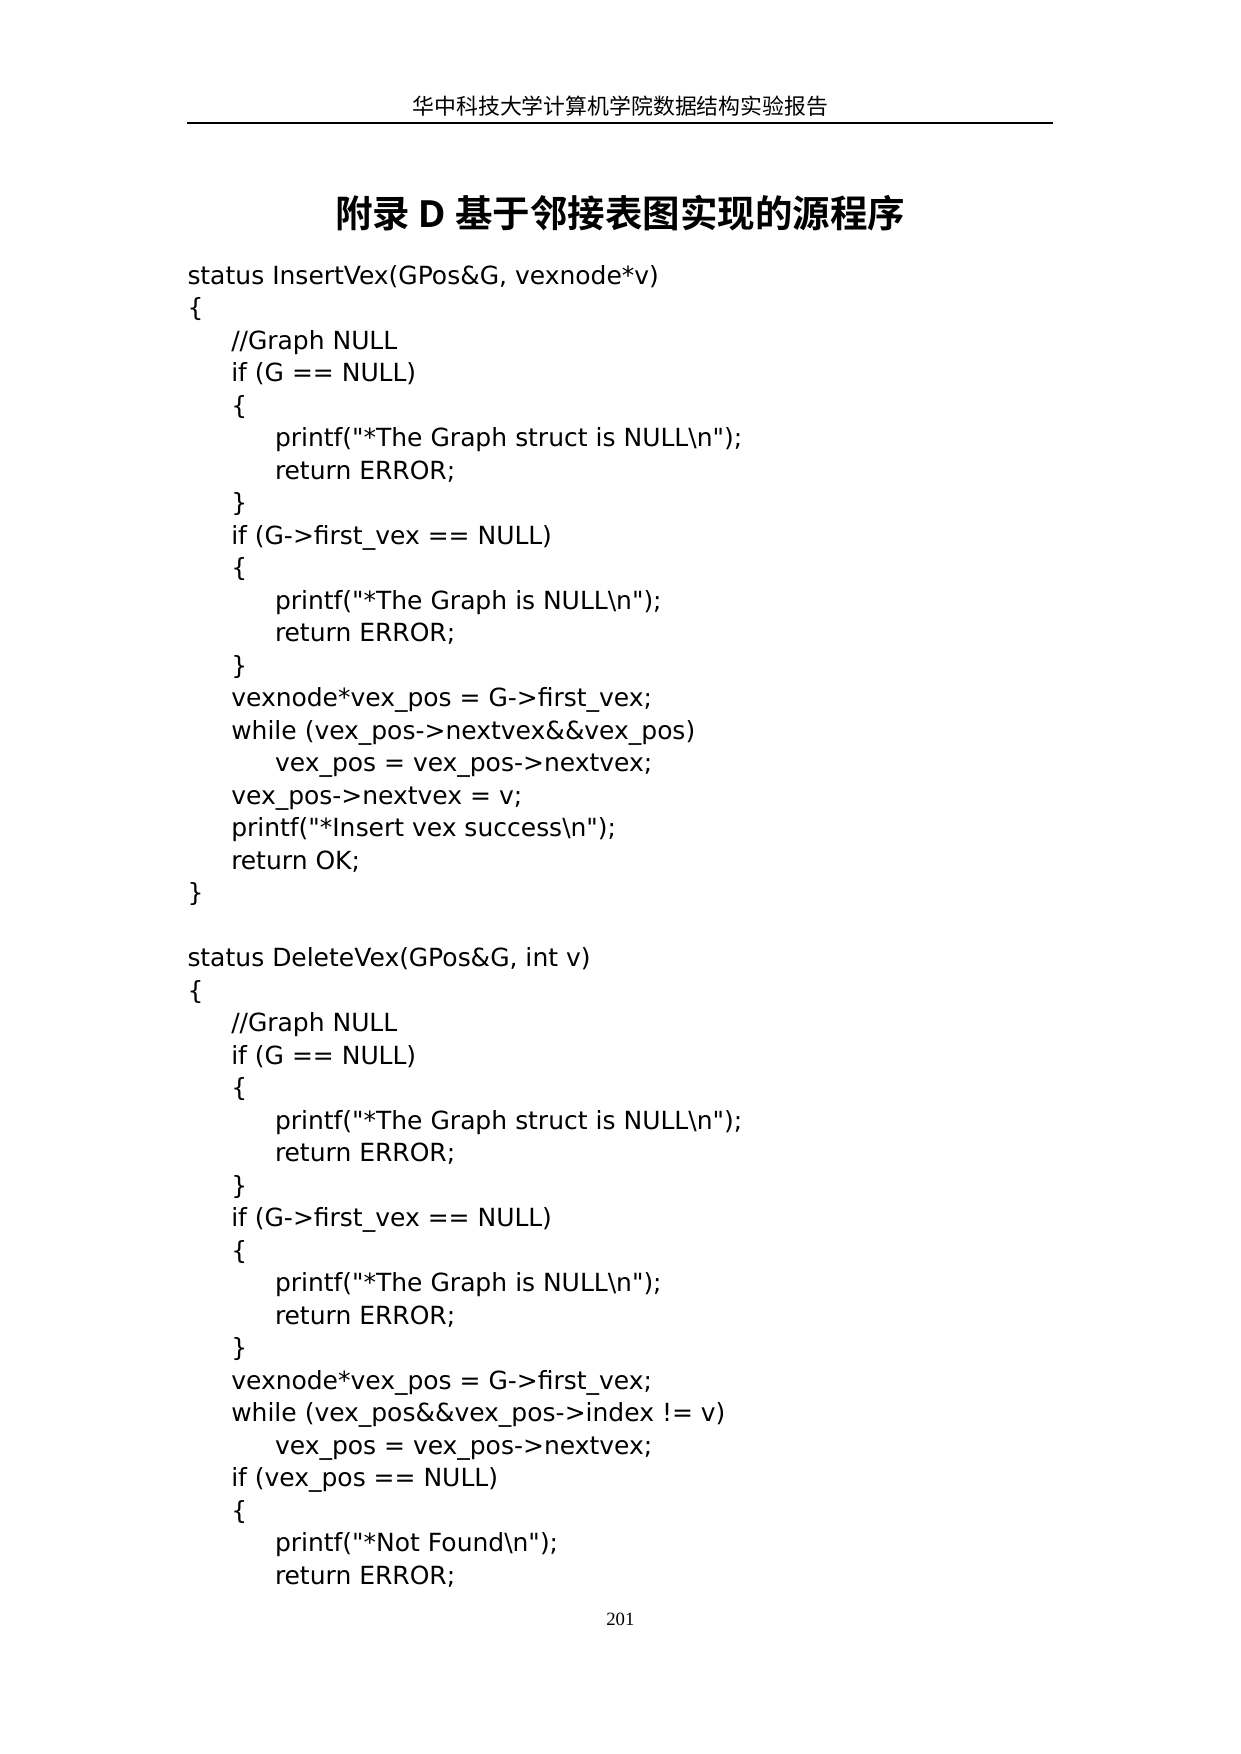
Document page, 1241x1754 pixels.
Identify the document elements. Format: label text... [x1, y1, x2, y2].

text return ERROR; [187, 617, 1053, 649]
text if (G == NULL) [187, 357, 1053, 389]
text { [187, 1072, 1053, 1104]
text status InsertVex(GPos&G, vexnode*v) [187, 259, 1053, 292]
text { [187, 389, 1053, 422]
text } [187, 1332, 1053, 1364]
text { [187, 292, 1053, 324]
text vexnode*vex_pos = G->first_vex; [187, 1364, 1053, 1397]
text while (vex_pos->nextvex&&vex_pos) [187, 714, 1053, 747]
text while (vex_pos&&vex_pos->index != v) [187, 1397, 1053, 1429]
text vex_pos->nextvex = v; [187, 779, 1053, 812]
text if (vex_pos == NULL) [187, 1462, 1053, 1494]
text printf("*The Graph is NULL\n"); [187, 584, 1053, 617]
text //Graph NULL [187, 1007, 1053, 1039]
text return ERROR; [187, 1299, 1053, 1332]
text return ERROR; [187, 1559, 1053, 1592]
text printf("*The Graph struct is NULL\n"); [187, 1104, 1053, 1137]
text return ERROR; [187, 454, 1053, 487]
text return ERROR; [187, 1137, 1053, 1169]
text vex_pos = vex_pos->nextvex; [187, 747, 1053, 779]
text if (G->first_vex == NULL) [187, 1202, 1053, 1234]
subtitle 附录D 基于邻接表图实现的源程序 [187, 178, 1053, 243]
text } [187, 877, 1053, 909]
text printf("*Insert vex success\n"); [187, 812, 1053, 844]
text printf("*The Graph struct is NULL\n"); [187, 422, 1053, 454]
text vexnode*vex_pos = G->first_vex; [187, 682, 1053, 714]
text return OK; [187, 844, 1053, 877]
text status DeleteVex(GPos&G, int v) [187, 942, 1053, 974]
text vex_pos = vex_pos->nextvex; [187, 1429, 1053, 1462]
text { [187, 974, 1053, 1007]
text } [187, 1169, 1053, 1202]
text { [187, 1234, 1053, 1267]
text //Graph NULL [187, 324, 1053, 357]
text if (G == NULL) [187, 1039, 1053, 1072]
text printf("*Not Found\n"); [187, 1527, 1053, 1559]
text printf("*The Graph is NULL\n"); [187, 1267, 1053, 1299]
text { [187, 552, 1053, 584]
text } [187, 487, 1053, 519]
text if (G->first_vex == NULL) [187, 519, 1053, 552]
text } [187, 649, 1053, 682]
text { [187, 1494, 1053, 1527]
